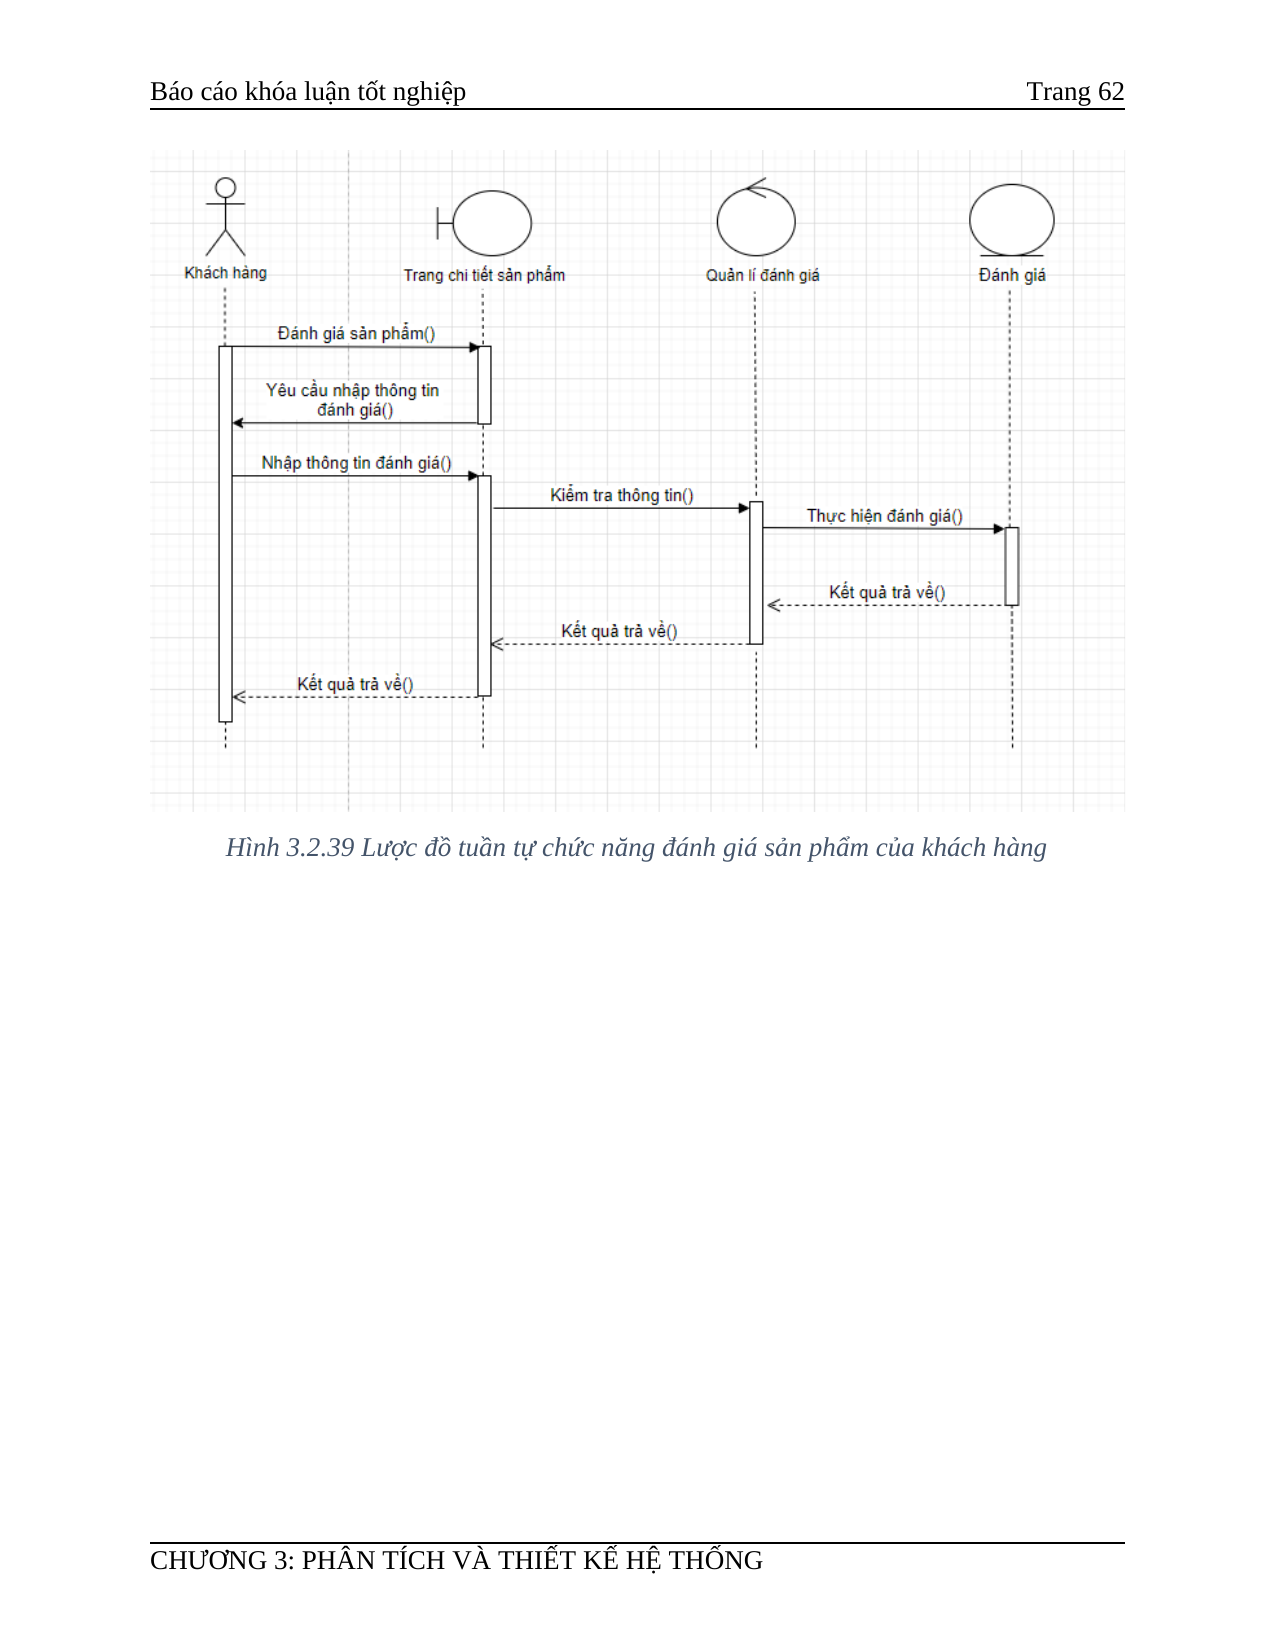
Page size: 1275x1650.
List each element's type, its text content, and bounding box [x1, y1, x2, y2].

picture [150, 150, 1125, 812]
